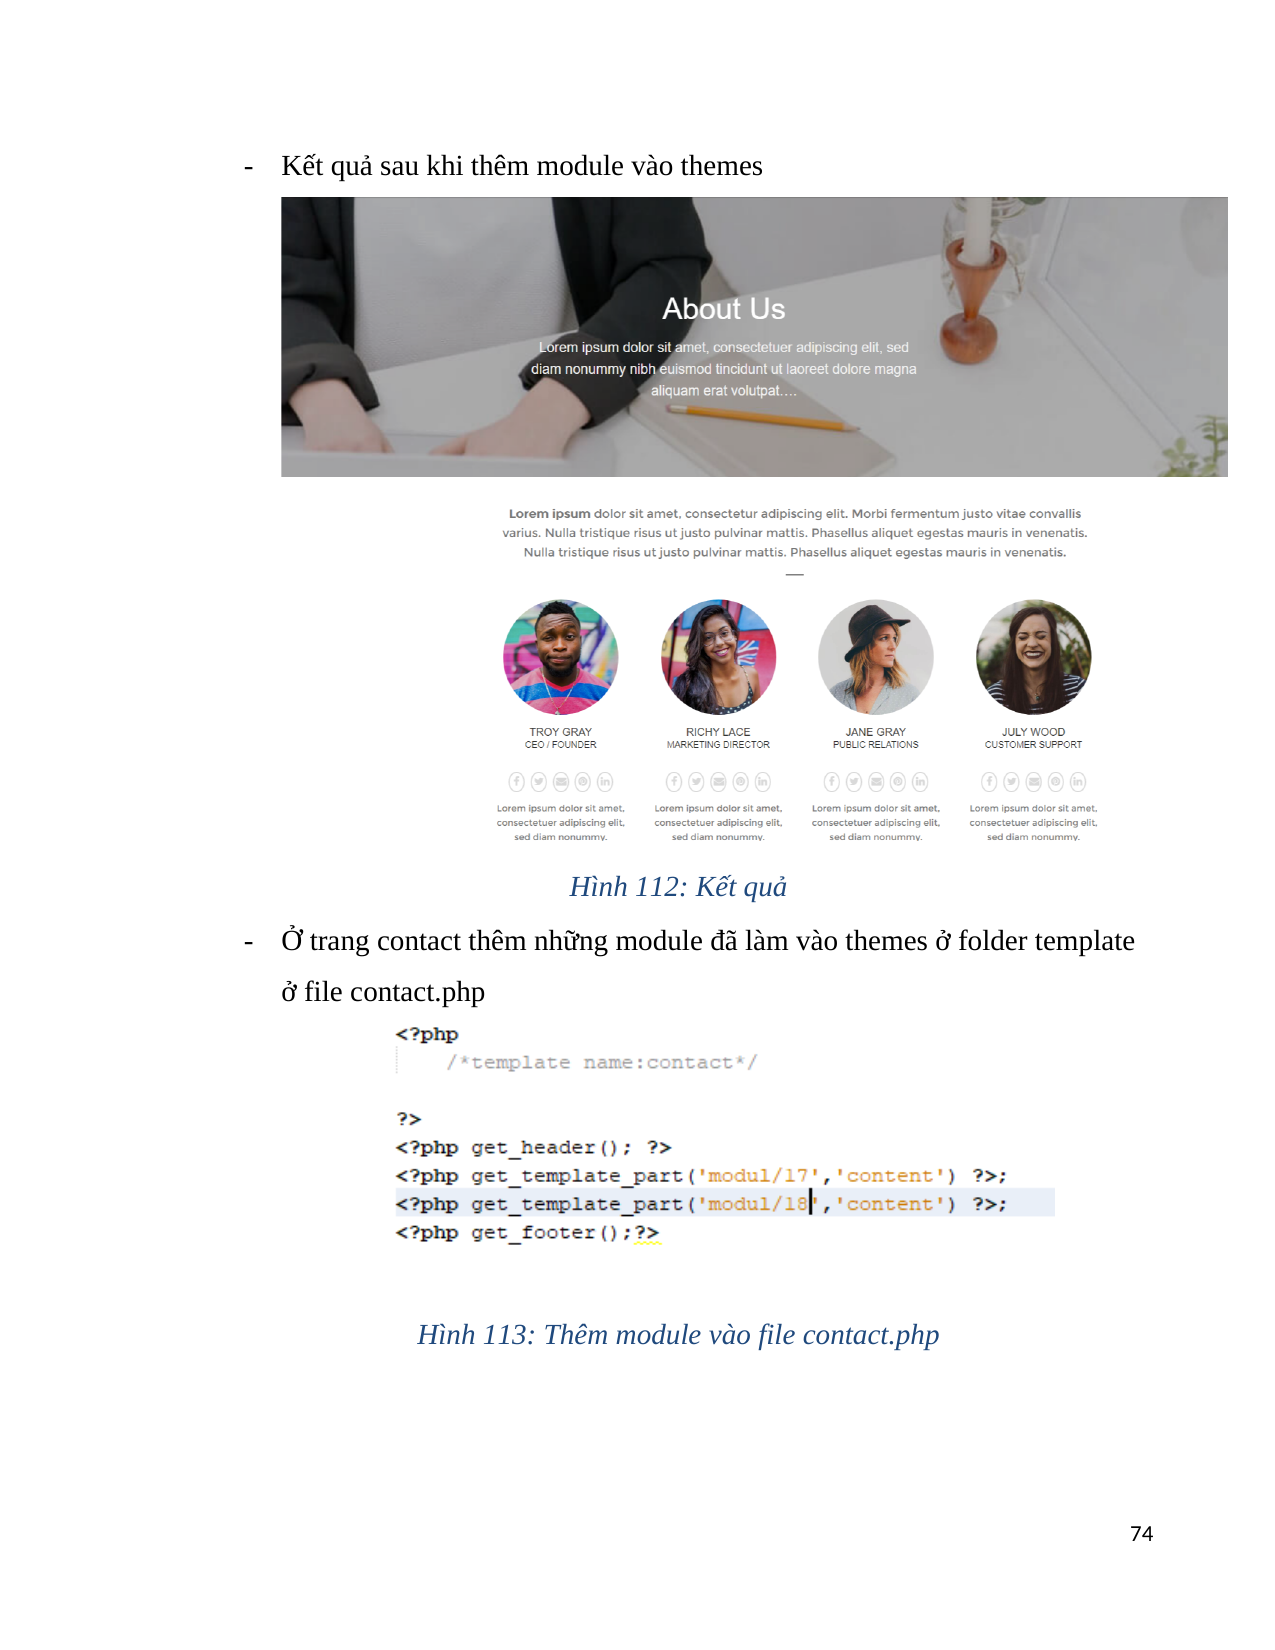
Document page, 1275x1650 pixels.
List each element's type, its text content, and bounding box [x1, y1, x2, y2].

picture [281, 197, 1228, 841]
text Hình 112: Kết quả [206, 869, 1153, 903]
list Ở trang contact thêm những module đã làm vào themes ở folder template ở file contact.php [244, 923, 1153, 1007]
text Hình 113: Thêm module vào file contact.php [206, 1317, 1153, 1351]
list Kết quả sau khi thêm module vào themes [244, 148, 1153, 181]
